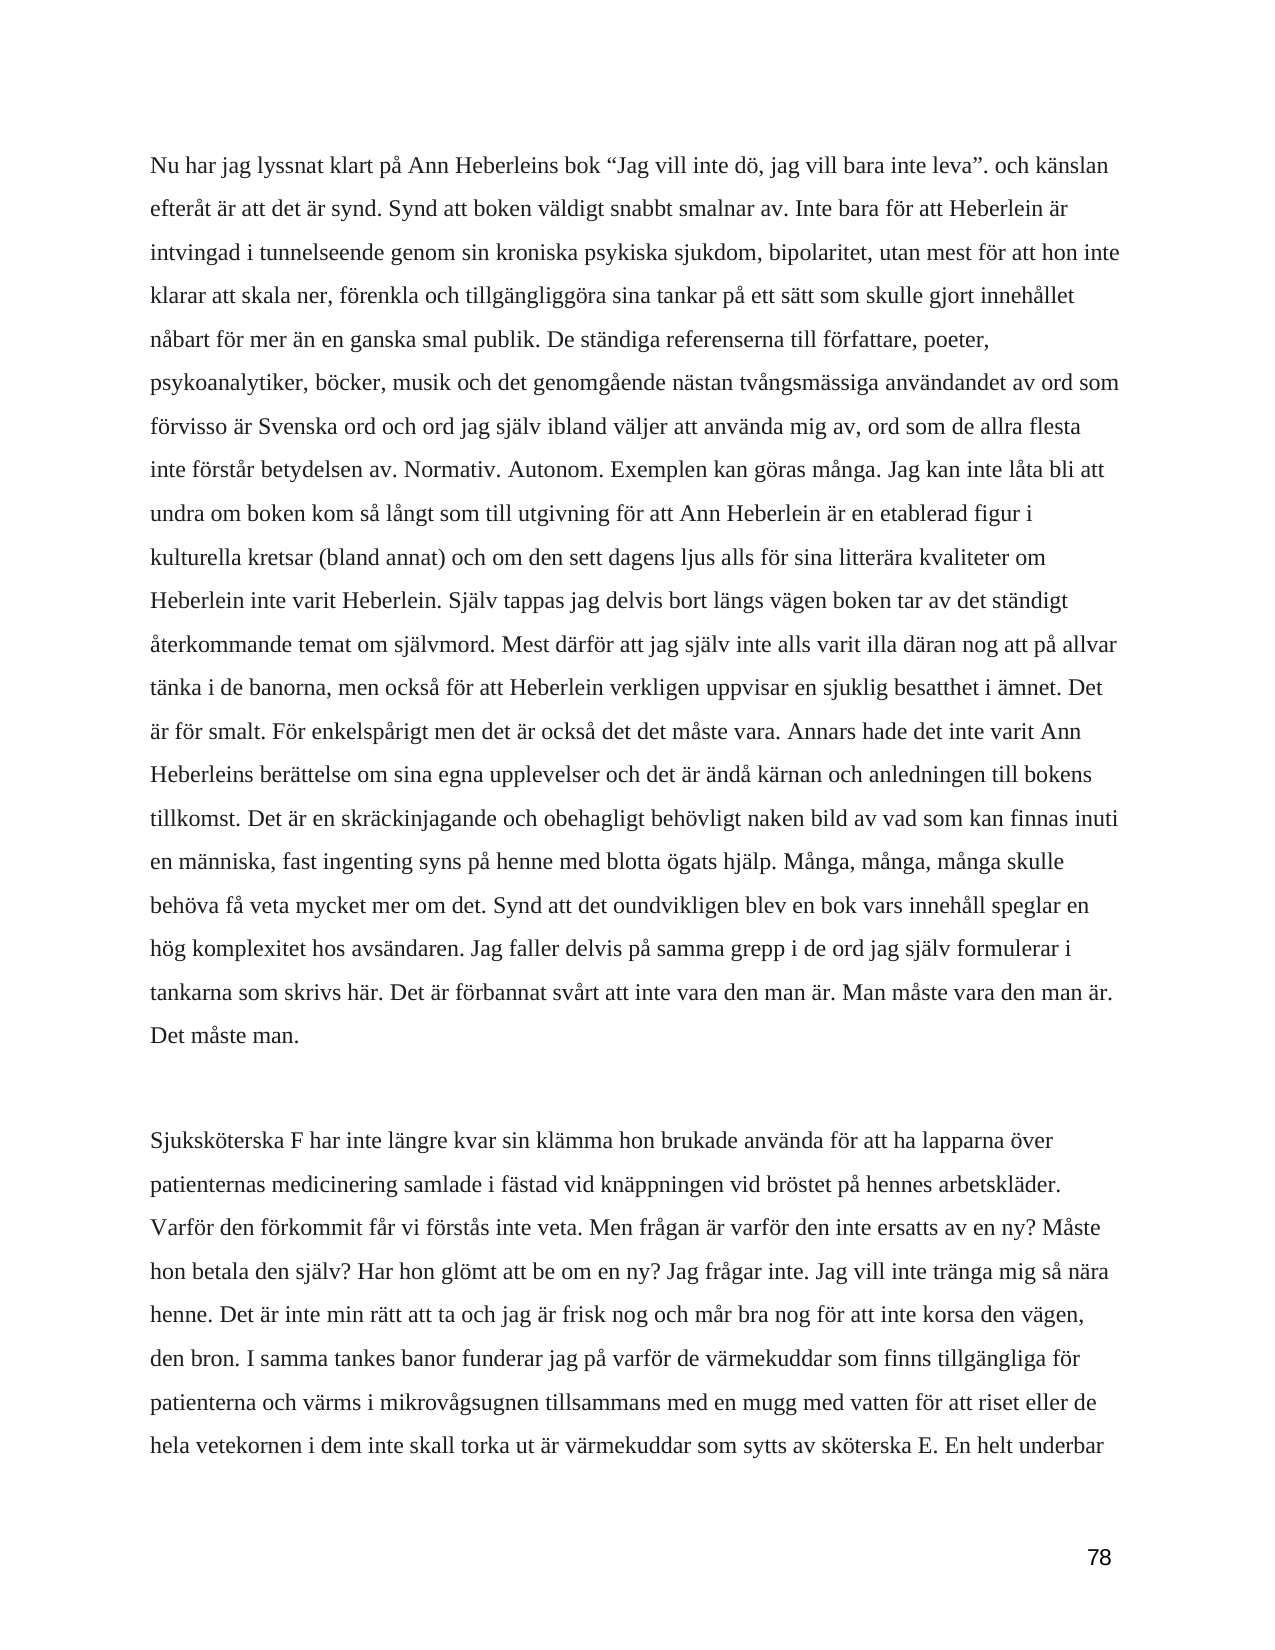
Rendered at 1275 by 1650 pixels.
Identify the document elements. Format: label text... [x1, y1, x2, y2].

text Nu har jag lyssnat klart på Ann Heberleins bok “Jag vill inte dö, jag vill bara inte leva”. och känslan efteråt är att det är synd. Synd att boken väldigt snabbt smalnar av. Inte bara för att Heberlein är intvingad i tunnelseende genom sin kroniska psykiska sjukdom, bipolaritet, utan mest för att hon inte klarar att skala ner, förenkla och tillgängliggöra sina tankar på ett sätt som skulle gjort innehållet nåbart för mer än en ganska smal publik. De ständiga referenserna till författare, poeter, psykoanalytiker, böcker, musik och det genomgående nästan tvångsmässiga användandet av ord som förvisso är Svenska ord och ord jag själv ibland väljer att använda mig av, ord som de allra flesta inte förstår betydelsen av. Normativ. Autonom. Exemplen kan göras många. Jag kan inte låta bli att undra om boken kom så långt som till utgivning för att Ann Heberlein är en etablerad figur i kulturella kretsar (bland annat) och om den sett dagens ljus alls för sina litterära kvaliteter om Heberlein inte varit Heberlein. Själv tappas jag delvis bort längs vägen boken tar av det ständigt återkommande temat om självmord. Mest därför att jag själv inte alls varit illa däran nog att på allvar tänka i de banorna, men också för att Heberlein verkligen uppvisar en sjuklig besatthet i ämnet. Det är för smalt. För enkelspårigt men det är också det det måste vara. Annars hade det inte varit Ann Heberleins berättelse om sina egna upplevelser och det är ändå kärnan och anledningen till bokens tillkomst. Det är en skräckinjagande och obehagligt behövligt naken bild av vad som kan finnas inuti en människa, fast ingenting syns på henne med blotta ögats hjälp. Många, många, många skulle behöva få veta mycket mer om det. Synd att det oundvikligen blev en bok vars innehåll speglar en hög komplexitet hos avsändaren. Jag faller delvis på samma grepp i de ord jag själv formulerar i tankarna som skrivs här. Det är förbannat svårt att inte vara den man är. Man måste vara den man är. Det måste man. [150, 151, 1120, 1049]
text Sjuksköterska F har inte längre kvar sin klämma hon brukade använda för att ha lapparna över patienternas medicinering samlade i fästad vid knäppningen vid bröstet på hennes arbetskläder. Varför den förkommit får vi förstås inte veta. Men frågan är varför den inte ersatts av en ny? Måste hon betala den själv? Har hon glömt att be om en ny? Jag frågar inte. Jag vill inte tränga mig så nära henne. Det är inte min rätt att ta och jag är frisk nog och mår bra nog för att inte korsa den vägen, den bron. I samma tankes banor funderar jag på varför de värmekuddar som finns tillgängliga för patienterna och värms i mikrovågsugnen tillsammans med en mugg med vatten för att riset eller de hela vetekornen i dem inte skall torka ut är värmekuddar som sytts av sköterska E. En helt underbar [150, 1126, 1123, 1459]
